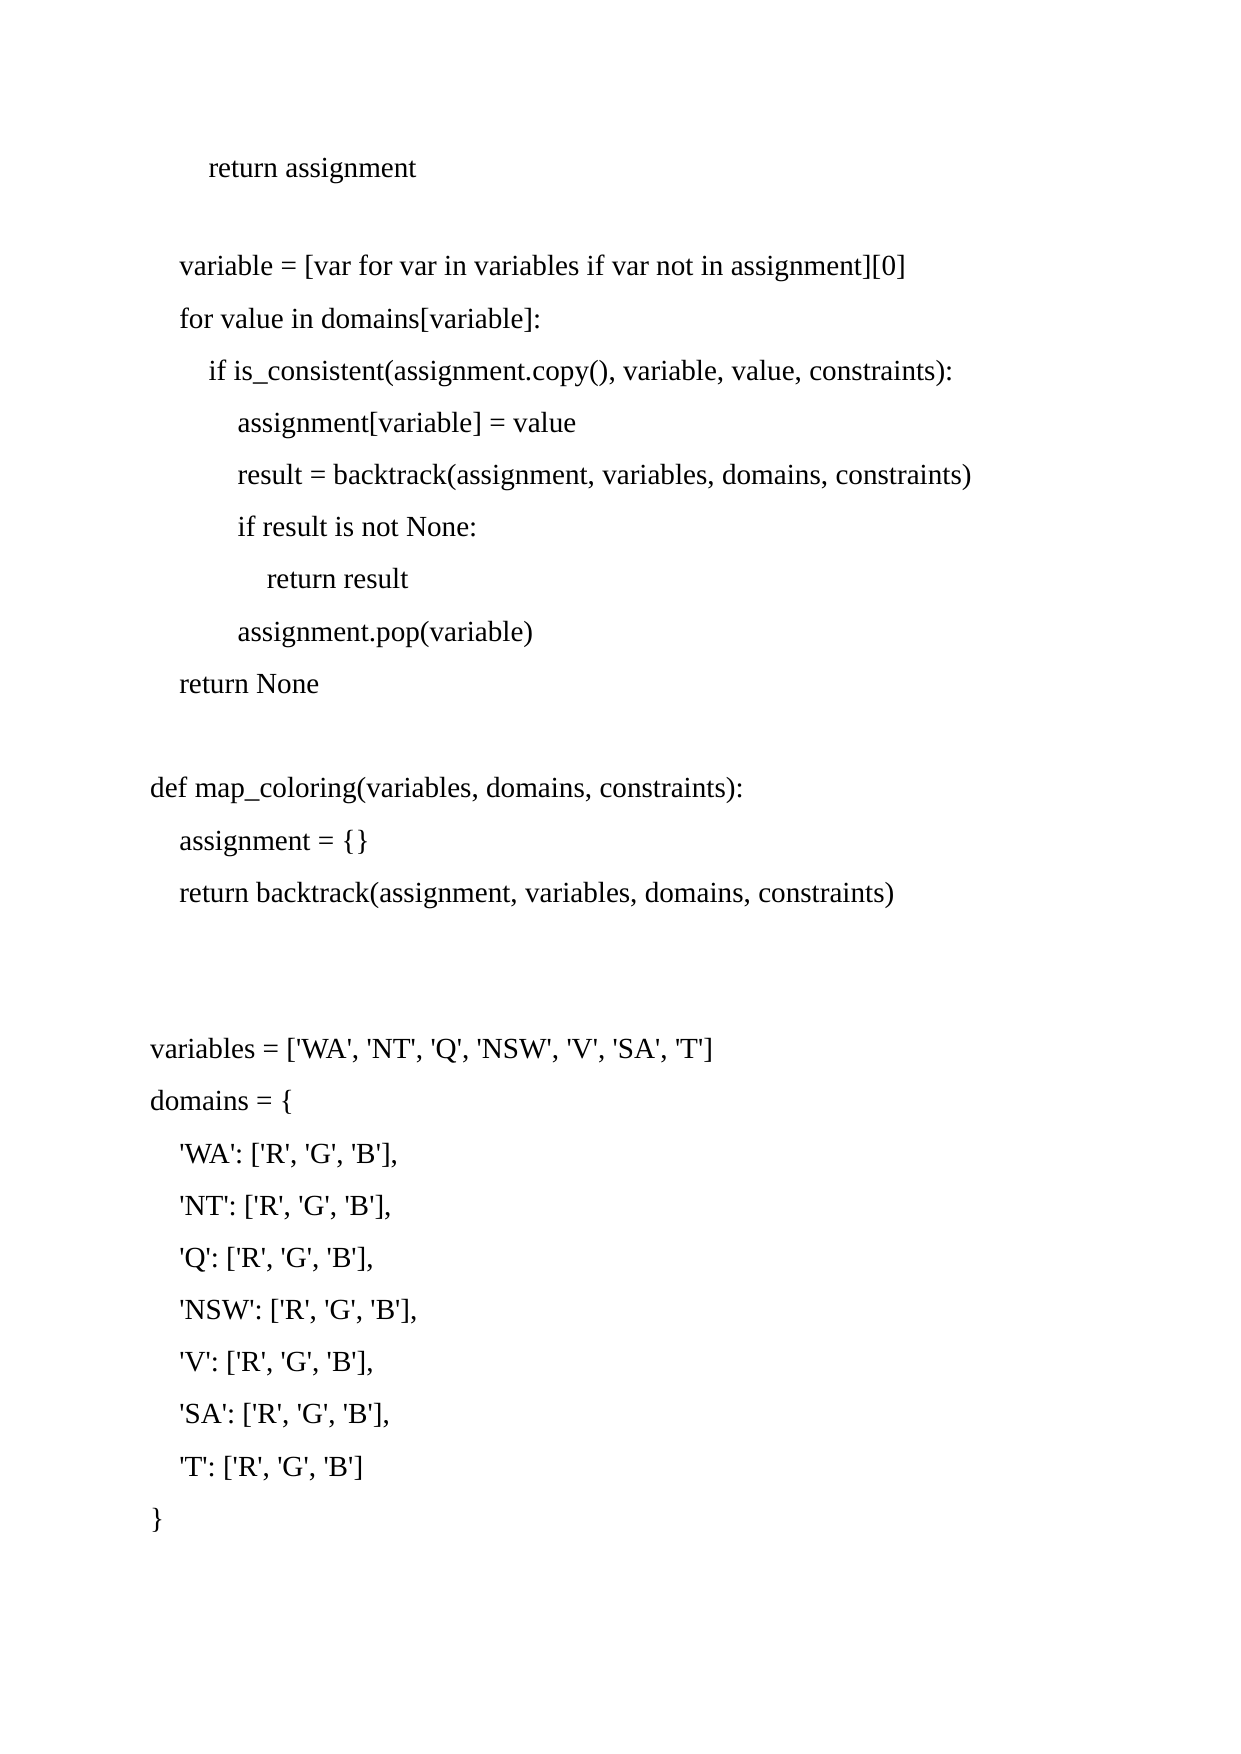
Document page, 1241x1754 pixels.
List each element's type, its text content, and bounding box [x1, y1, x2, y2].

text if is_consistent(assignment.copy(), variable, value, constraints): [150, 353, 1090, 386]
text assignment.pop(variable) [150, 614, 1090, 647]
text } [150, 1501, 1090, 1534]
text 'WA': ['R', 'G', 'B'], [150, 1136, 1090, 1169]
text 'V': ['R', 'G', 'B'], [150, 1344, 1090, 1378]
text variable = [var for var in variables if var not in assignment][0] [150, 248, 1090, 282]
text return None [150, 666, 1090, 699]
text 'T': ['R', 'G', 'B'] [150, 1449, 1090, 1482]
text 'SA': ['R', 'G', 'B'], [150, 1397, 1090, 1430]
text if result is not None: [150, 509, 1090, 543]
text 'Q': ['R', 'G', 'B'], [150, 1240, 1090, 1274]
text 'NT': ['R', 'G', 'B'], [150, 1188, 1090, 1221]
text return result [150, 562, 1090, 595]
text 'NSW': ['R', 'G', 'B'], [150, 1292, 1090, 1326]
text variables = ['WA', 'NT', 'Q', 'NSW', 'V', 'SA', 'T'] [150, 1031, 1090, 1065]
text assignment[variable] = value [150, 405, 1090, 439]
text for value in domains[variable]: [150, 301, 1090, 334]
text return backtrack(assignment, variables, domains, constraints) [150, 875, 1090, 908]
text return assignment [150, 150, 1090, 183]
text result = backtrack(assignment, variables, domains, constraints) [150, 457, 1090, 491]
text assignment = {} [150, 823, 1090, 856]
text def map_coloring(variables, domains, constraints): [150, 770, 1090, 804]
text domains = { [150, 1083, 1090, 1117]
